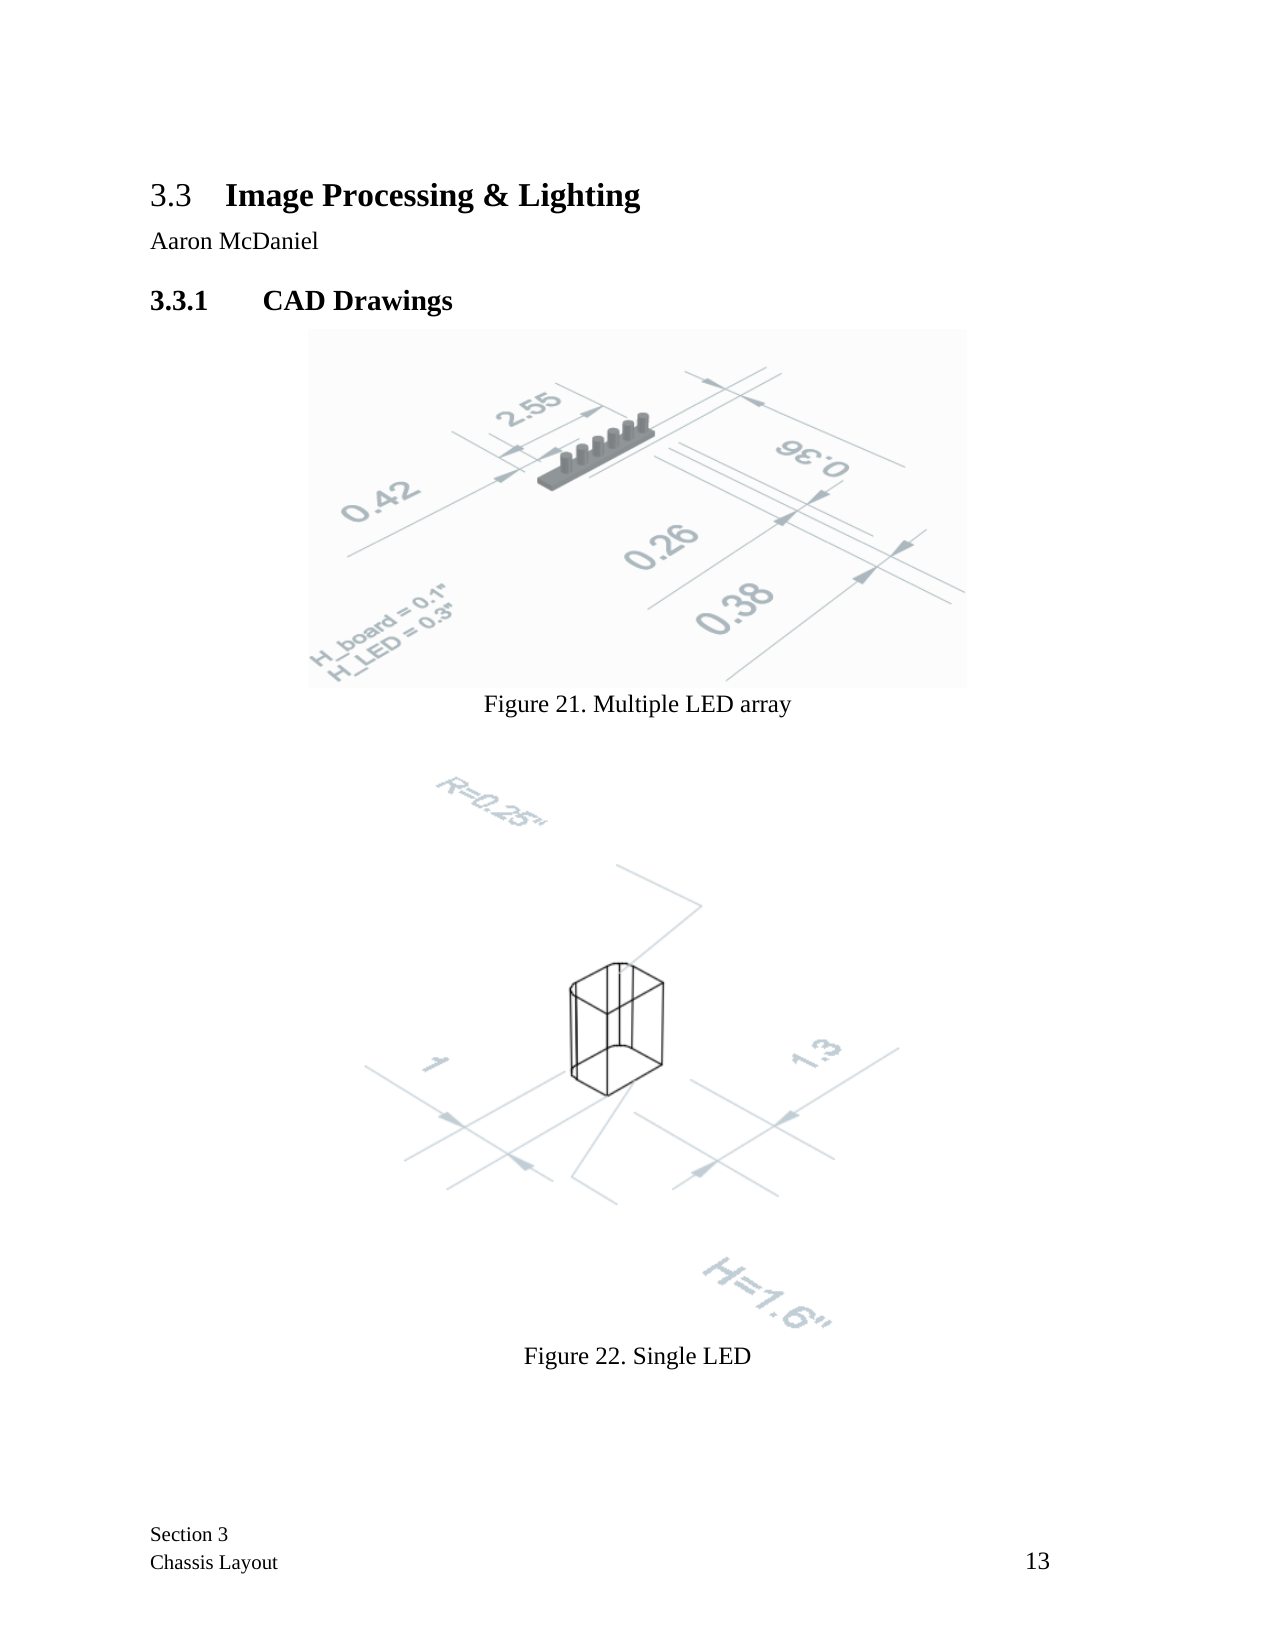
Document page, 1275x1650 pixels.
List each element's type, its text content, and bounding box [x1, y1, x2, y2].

subtitle CAD Drawings [150, 283, 1125, 317]
text Aaron McDaniel [150, 226, 1125, 254]
picture [332, 767, 943, 1342]
picture [308, 329, 967, 688]
subtitle Image Processing & Lighting [150, 175, 1125, 213]
